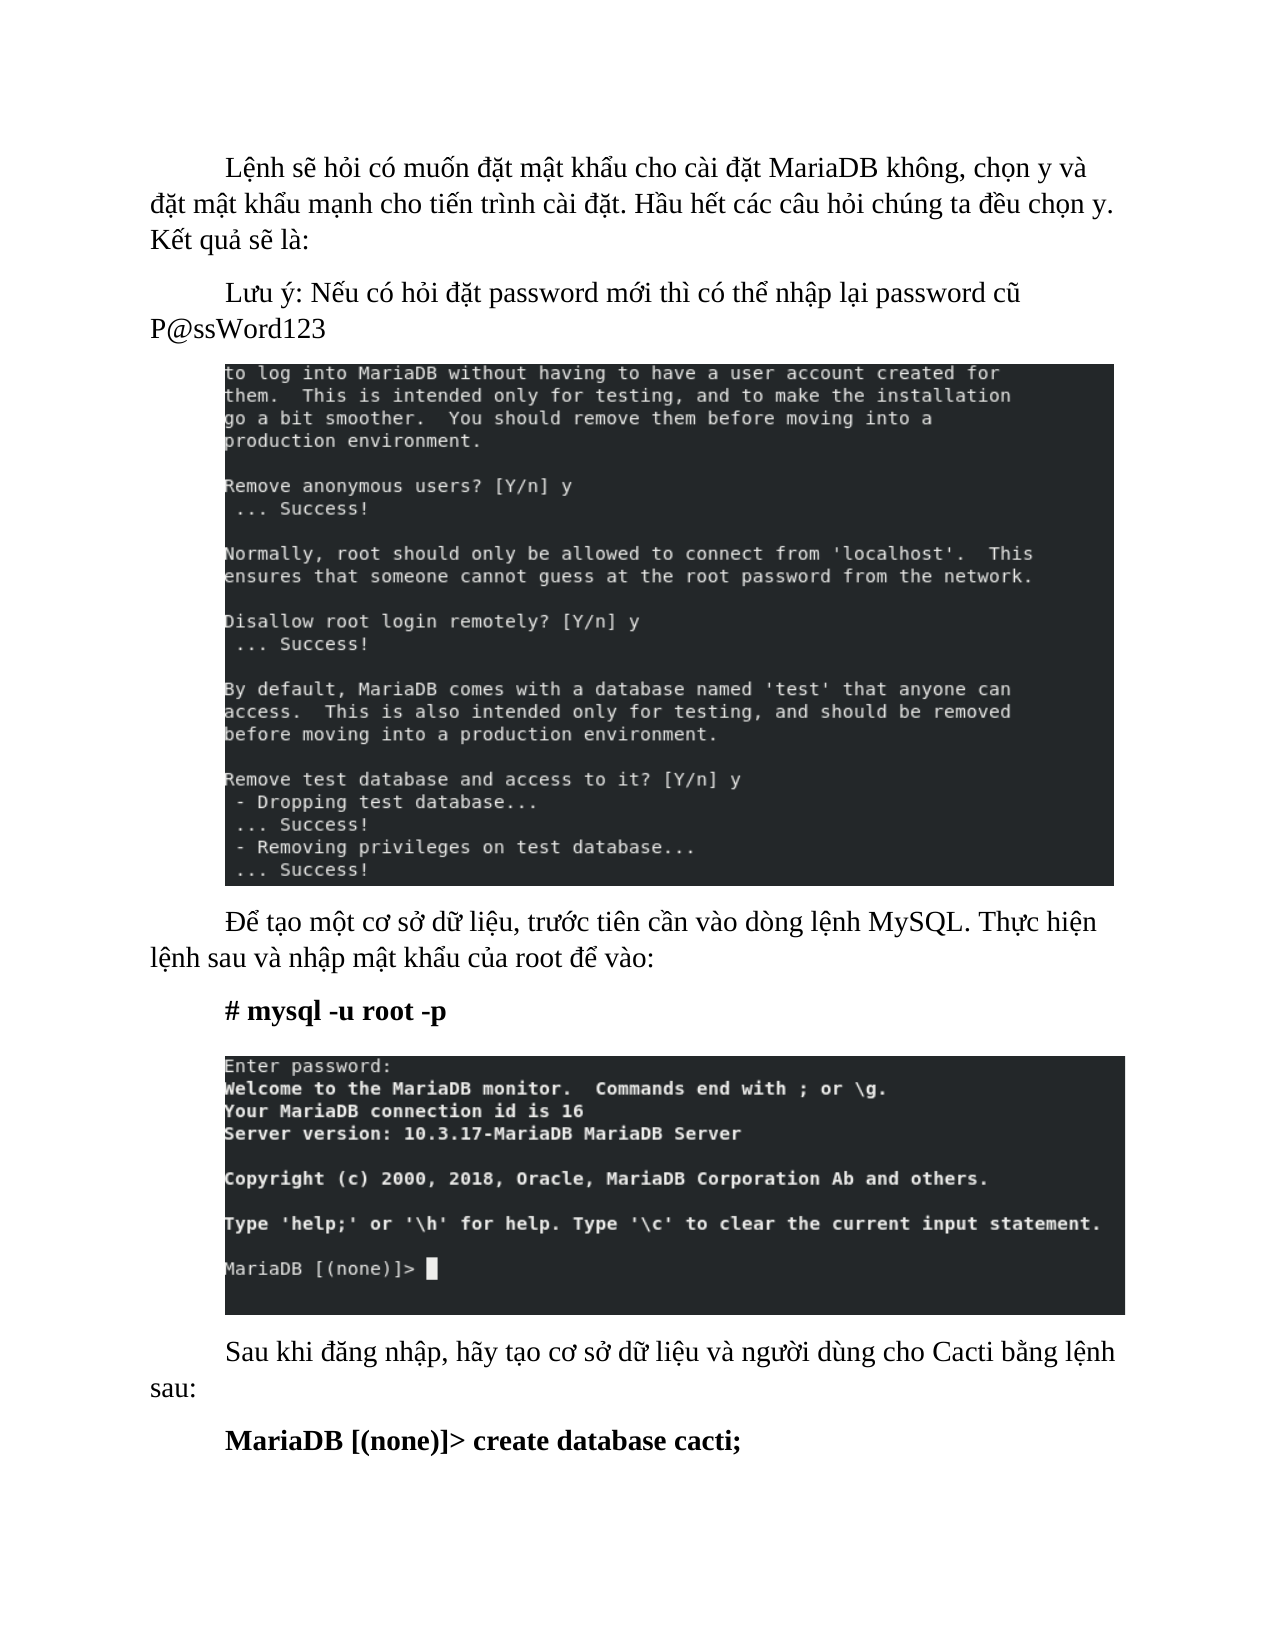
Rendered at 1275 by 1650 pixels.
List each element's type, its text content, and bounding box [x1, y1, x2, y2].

text Sau khi đăng nhập, hãy tạo cơ sở dữ liệu và người dùng cho Cacti bằng lệnh sau: [150, 1334, 1125, 1404]
text MariaDB [(none)]> create database cacti; [150, 1423, 1125, 1456]
text # mysql -u root -p [150, 993, 1125, 1027]
text Lệnh sẽ hỏi có muốn đặt mật khẩu cho cài đặt MariaDB không, chọn y và đặt mật khẩu mạnh cho tiến trình cài đặt. Hầu hết các câu hỏi chúng ta đều chọn y. Kết quả sẽ là: [150, 150, 1125, 256]
text Lưu ý: Nếu có hỏi đặt password mới thì có thể nhập lại password cũ P@ssWord123 [150, 275, 1125, 345]
picture [225, 1056, 1125, 1315]
picture [225, 364, 1114, 886]
text Để tạo một cơ sở dữ liệu, trước tiên cần vào dòng lệnh MySQL. Thực hiện lệnh sau và nhập mật khẩu của root để vào: [150, 904, 1125, 974]
